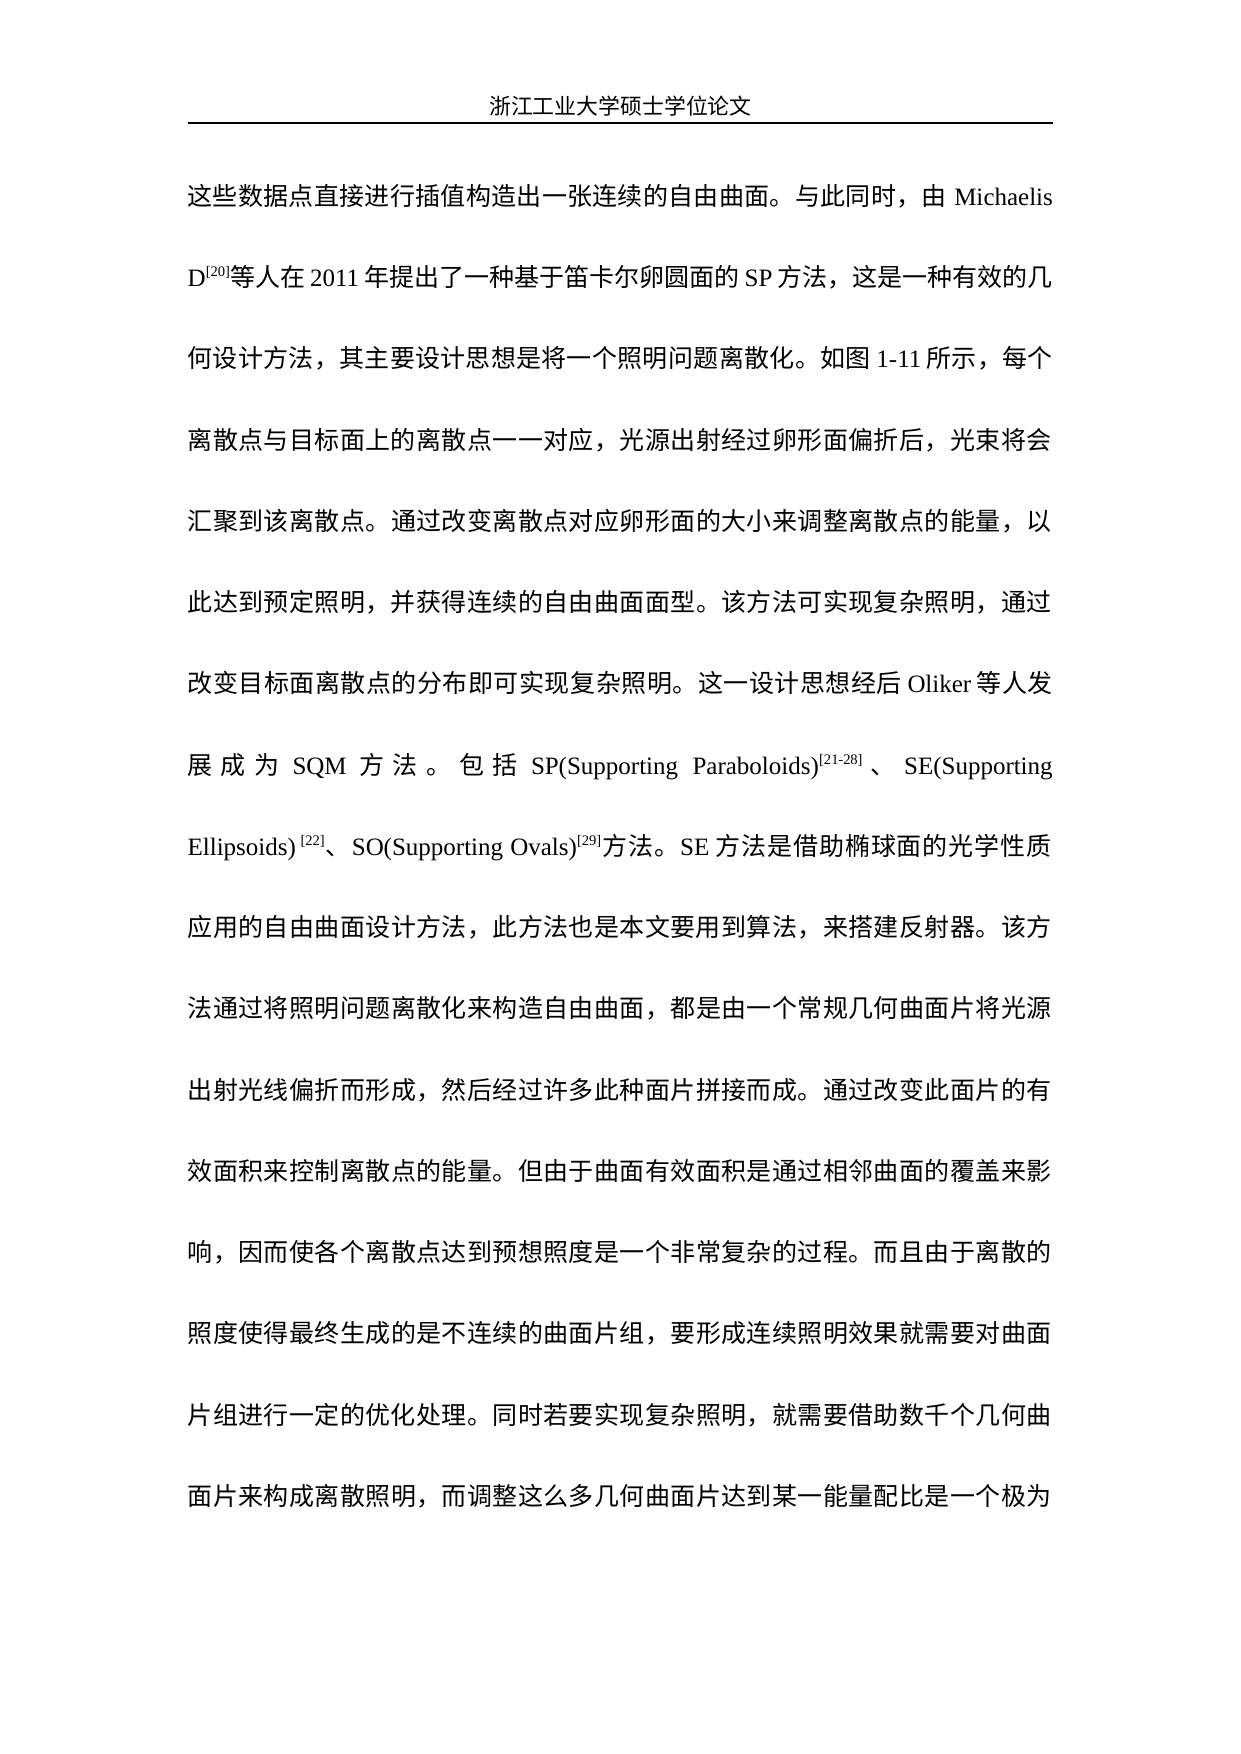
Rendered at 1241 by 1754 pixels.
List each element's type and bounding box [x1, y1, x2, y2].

text [187, 162, 1053, 1527]
